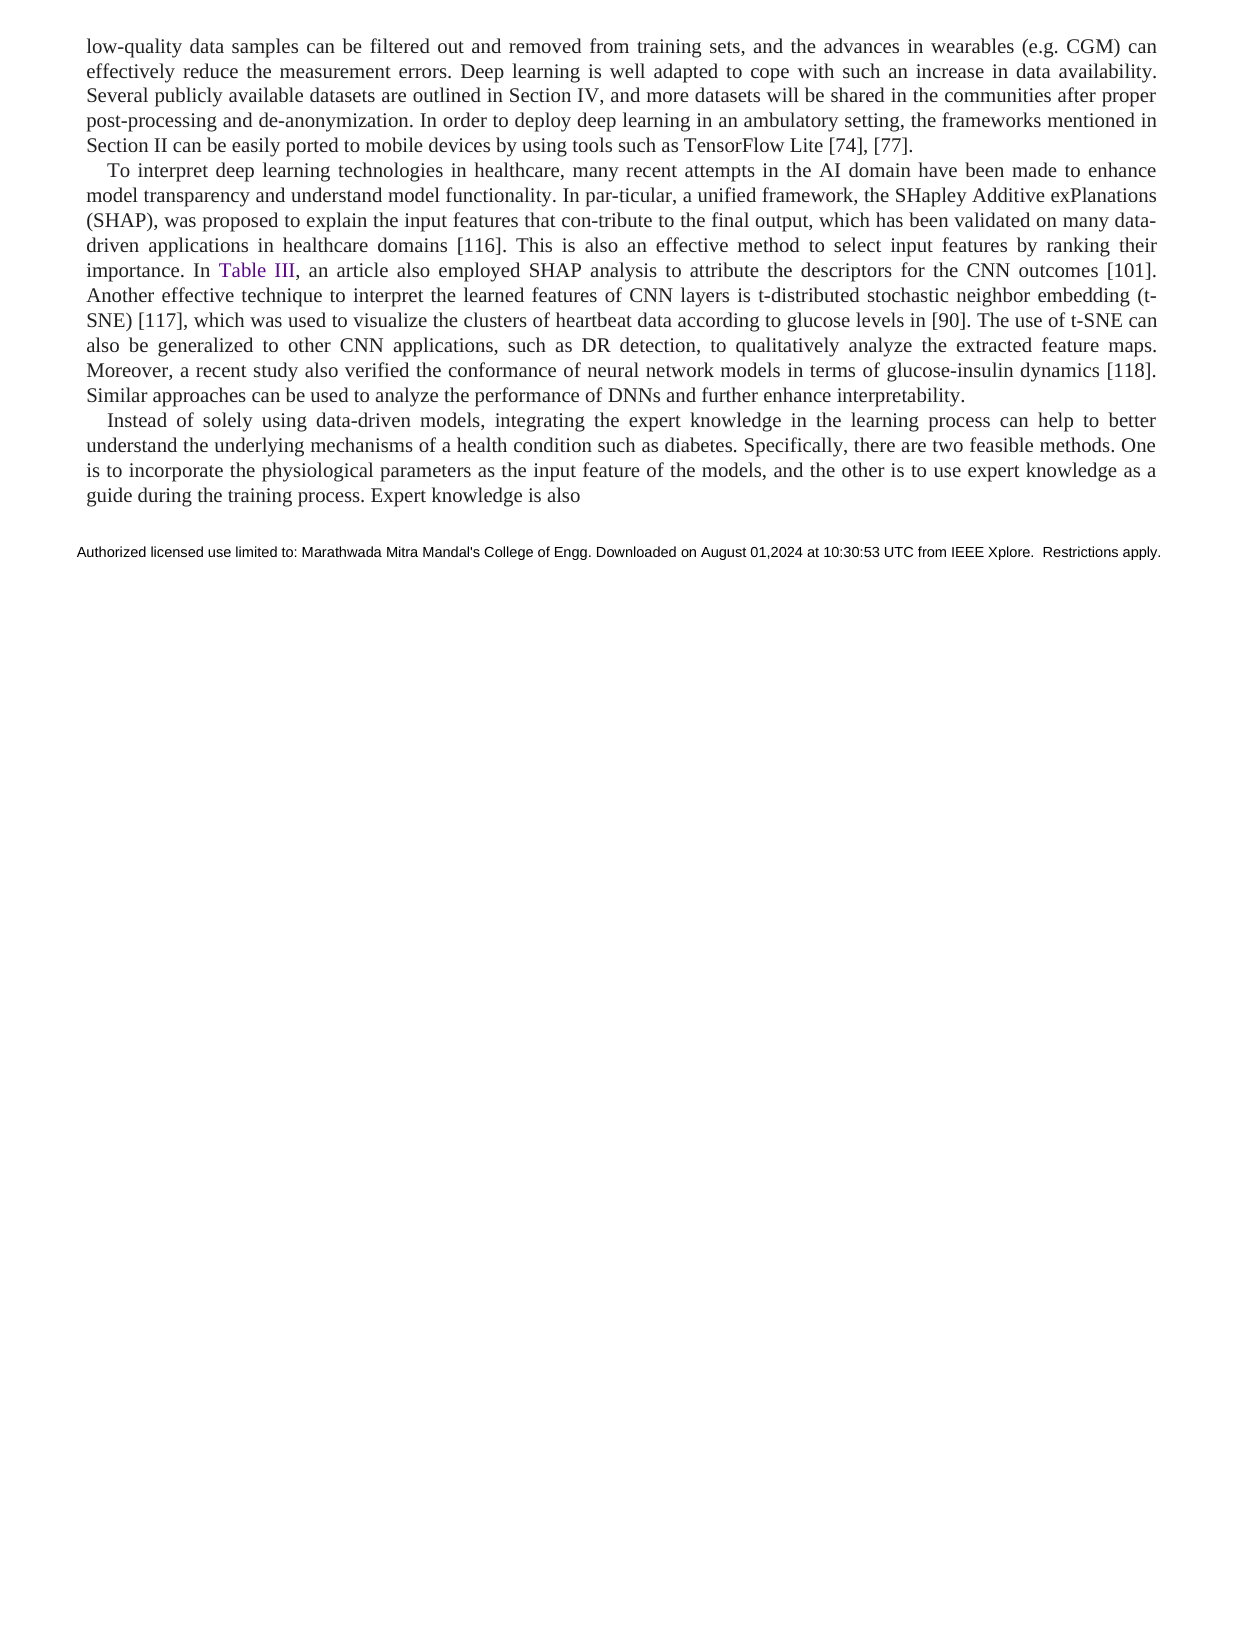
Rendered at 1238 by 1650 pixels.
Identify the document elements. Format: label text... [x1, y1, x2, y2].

text low-quality data samples can be filtered out and removed from training sets, and the advances in wearables (e.g. CGM) can effectively reduce the measurement errors. Deep learning is well adapted to cope with such an increase in data availability. Several publicly available datasets are outlined in Section IV, and more datasets will be shared in the communities after proper post-processing and de-anonymization. In order to deploy deep learning in an ambulatory setting, the frameworks mentioned in Section II can be easily ported to mobile devices by using tools such as TensorFlow Lite [74], [77]. [86, 33, 1159, 157]
text Authorized licensed use limited to: Marathwada Mitra Mandal's College of Engg. Downloaded on August 01,2024 at 10:30:53 UTC from IEEE Xplore. Restrictions apply. [73, 542, 1166, 562]
text To interpret deep learning technologies in healthcare, many recent attempts in the AI domain have been made to enhance model transparency and understand model functionality. In par-ticular, a unified framework, the SHapley Additive exPlanations (SHAP), was proposed to explain the input features that con-tribute to the final output, which has been validated on many data-driven applications in healthcare domains [116]. This is also an effective method to select input features by ranking their importance. In Table III, an article also employed SHAP analysis to attribute the descriptors for the CNN outcomes [101]. Another effective technique to interpret the learned features of CNN layers is t-distributed stochastic neighbor embedding (t-SNE) [117], which was used to visualize the clusters of heartbeat data according to glucose levels in [90]. The use of t-SNE can also be generalized to other CNN applications, such as DR detection, to qualitatively analyze the extracted feature maps. Moreover, a recent study also verified the conformance of neural network models in terms of glucose-insulin dynamics [118]. Similar approaches can be used to analyze the performance of DNNs and further enhance interpretability. [86, 157, 1159, 407]
text Instead of solely using data-driven models, integrating the expert knowledge in the learning process can help to better understand the underlying mechanisms of a health condition such as diabetes. Specifically, there are two feasible methods. One is to incorporate the physiological parameters as the input feature of the models, and the other is to use expert knowledge as a guide during the training process. Expert knowledge is also [86, 407, 1159, 507]
